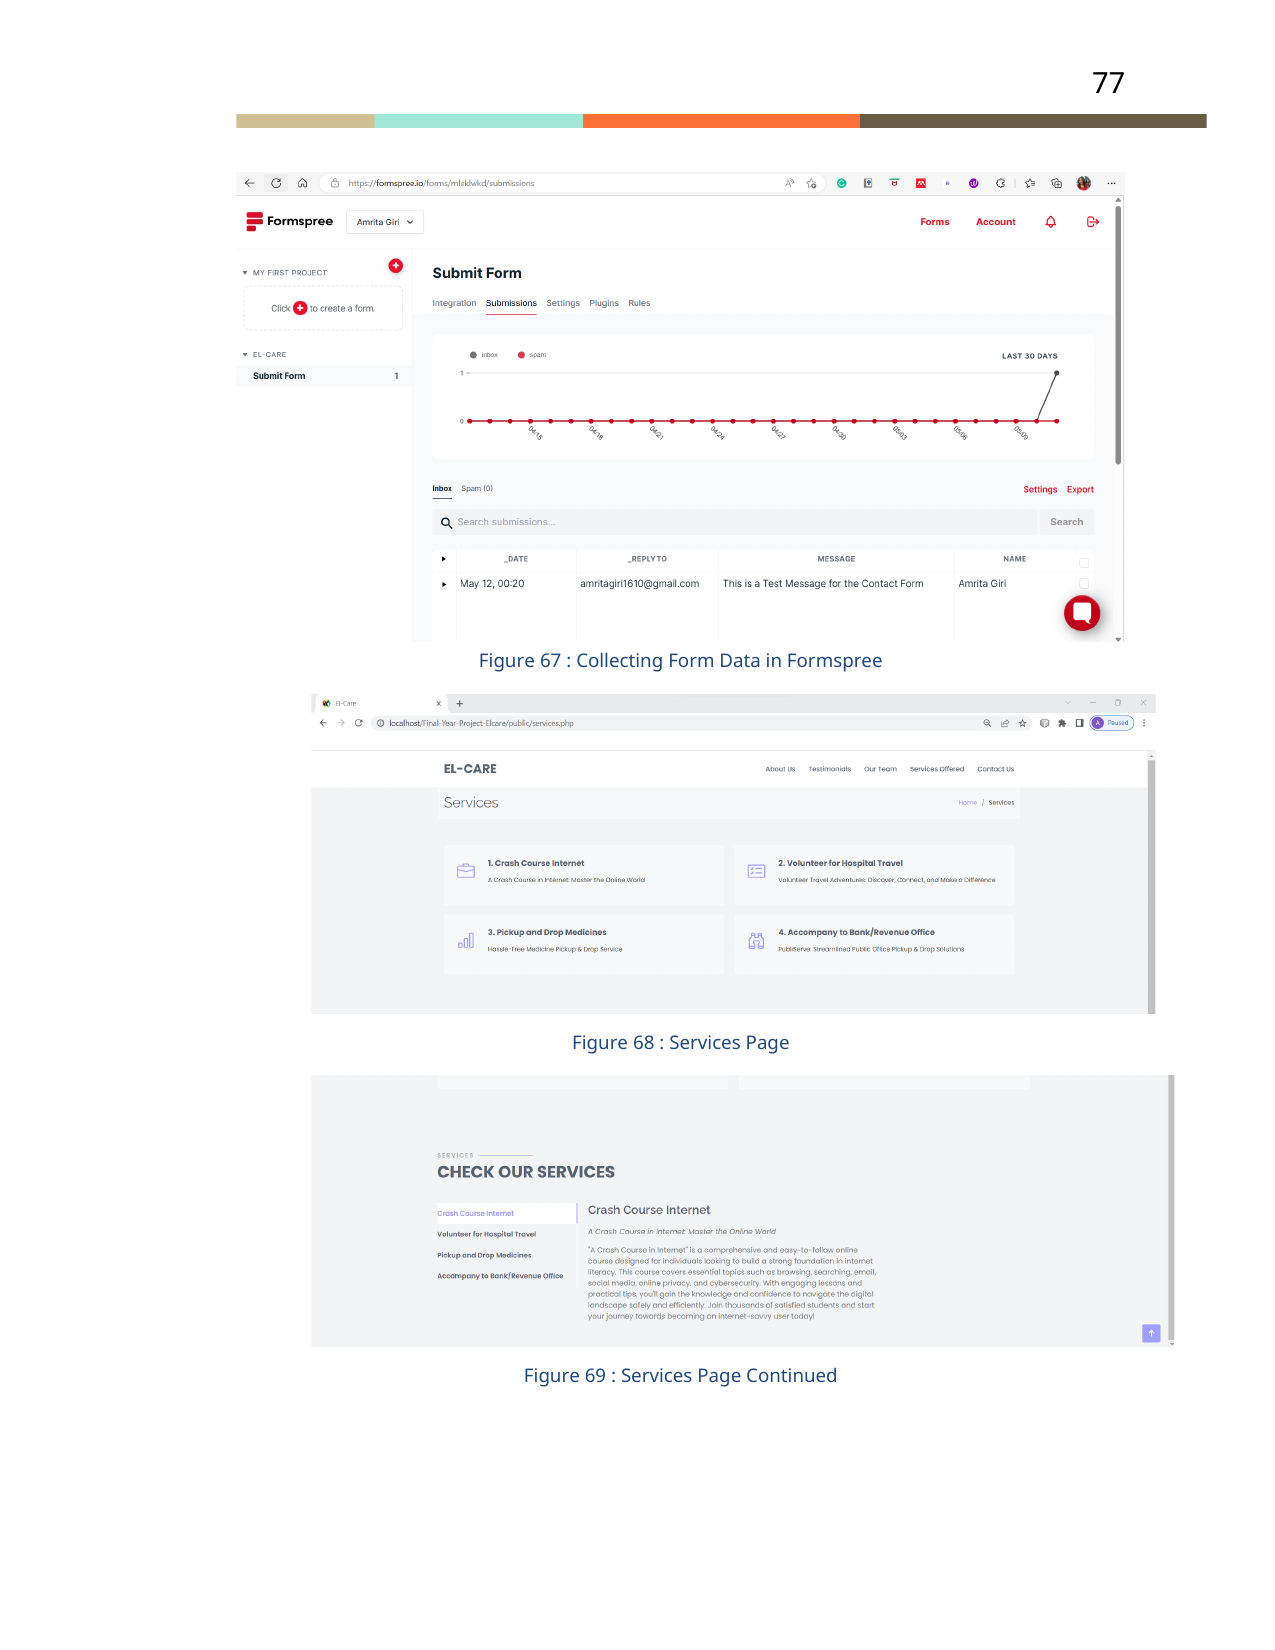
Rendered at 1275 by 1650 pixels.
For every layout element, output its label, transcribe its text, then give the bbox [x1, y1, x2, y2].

picture [236, 172, 1125, 642]
text Figure 68 : Services Page [236, 1029, 1125, 1055]
picture [311, 694, 1156, 1014]
picture [236, 114, 1207, 128]
picture [311, 1075, 1175, 1347]
text Figure 69 : Services Page Continued [236, 1362, 1125, 1387]
text Figure 67 : Collecting Form Data in Formspree [236, 648, 1125, 673]
